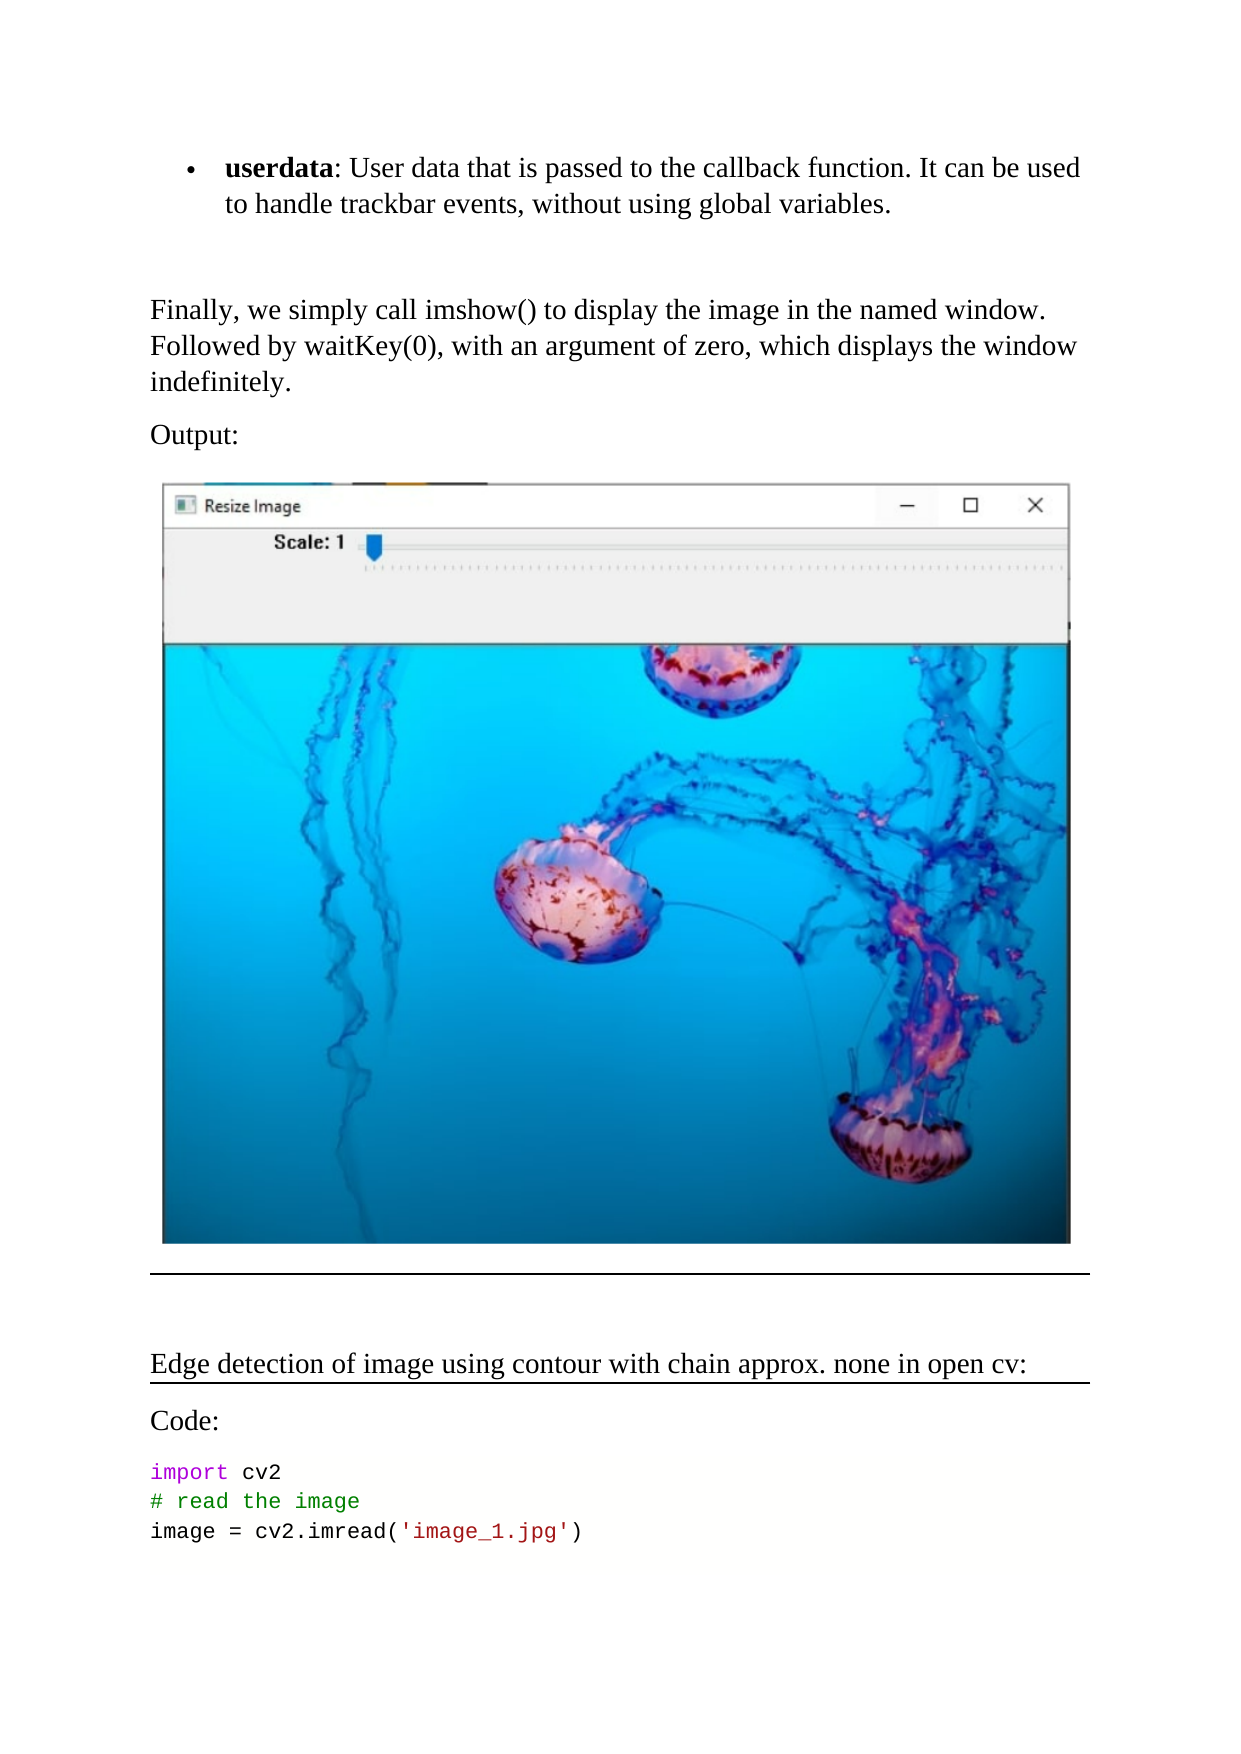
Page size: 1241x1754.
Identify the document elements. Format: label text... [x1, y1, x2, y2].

text import cv2 [150, 1456, 1090, 1486]
text Output: [150, 417, 1090, 450]
text Finally, we simply call imshow() to display the image in the named window. Followed by waitKey(0), with an argument of zero, which displays the window indefinitely. [150, 292, 1090, 398]
picture [150, 469, 1091, 1272]
text Edge detection of image using contour with chain approx. none in open cv: [150, 1347, 1090, 1382]
list userdata: User data that is passed to the callback function. It can be used to handle trackbar events, without using global variables. [187, 150, 1090, 220]
text # read the image [150, 1486, 1090, 1515]
text image = cv2.imread('image_1.jpg') [150, 1515, 1090, 1545]
text Code: [150, 1403, 1090, 1437]
